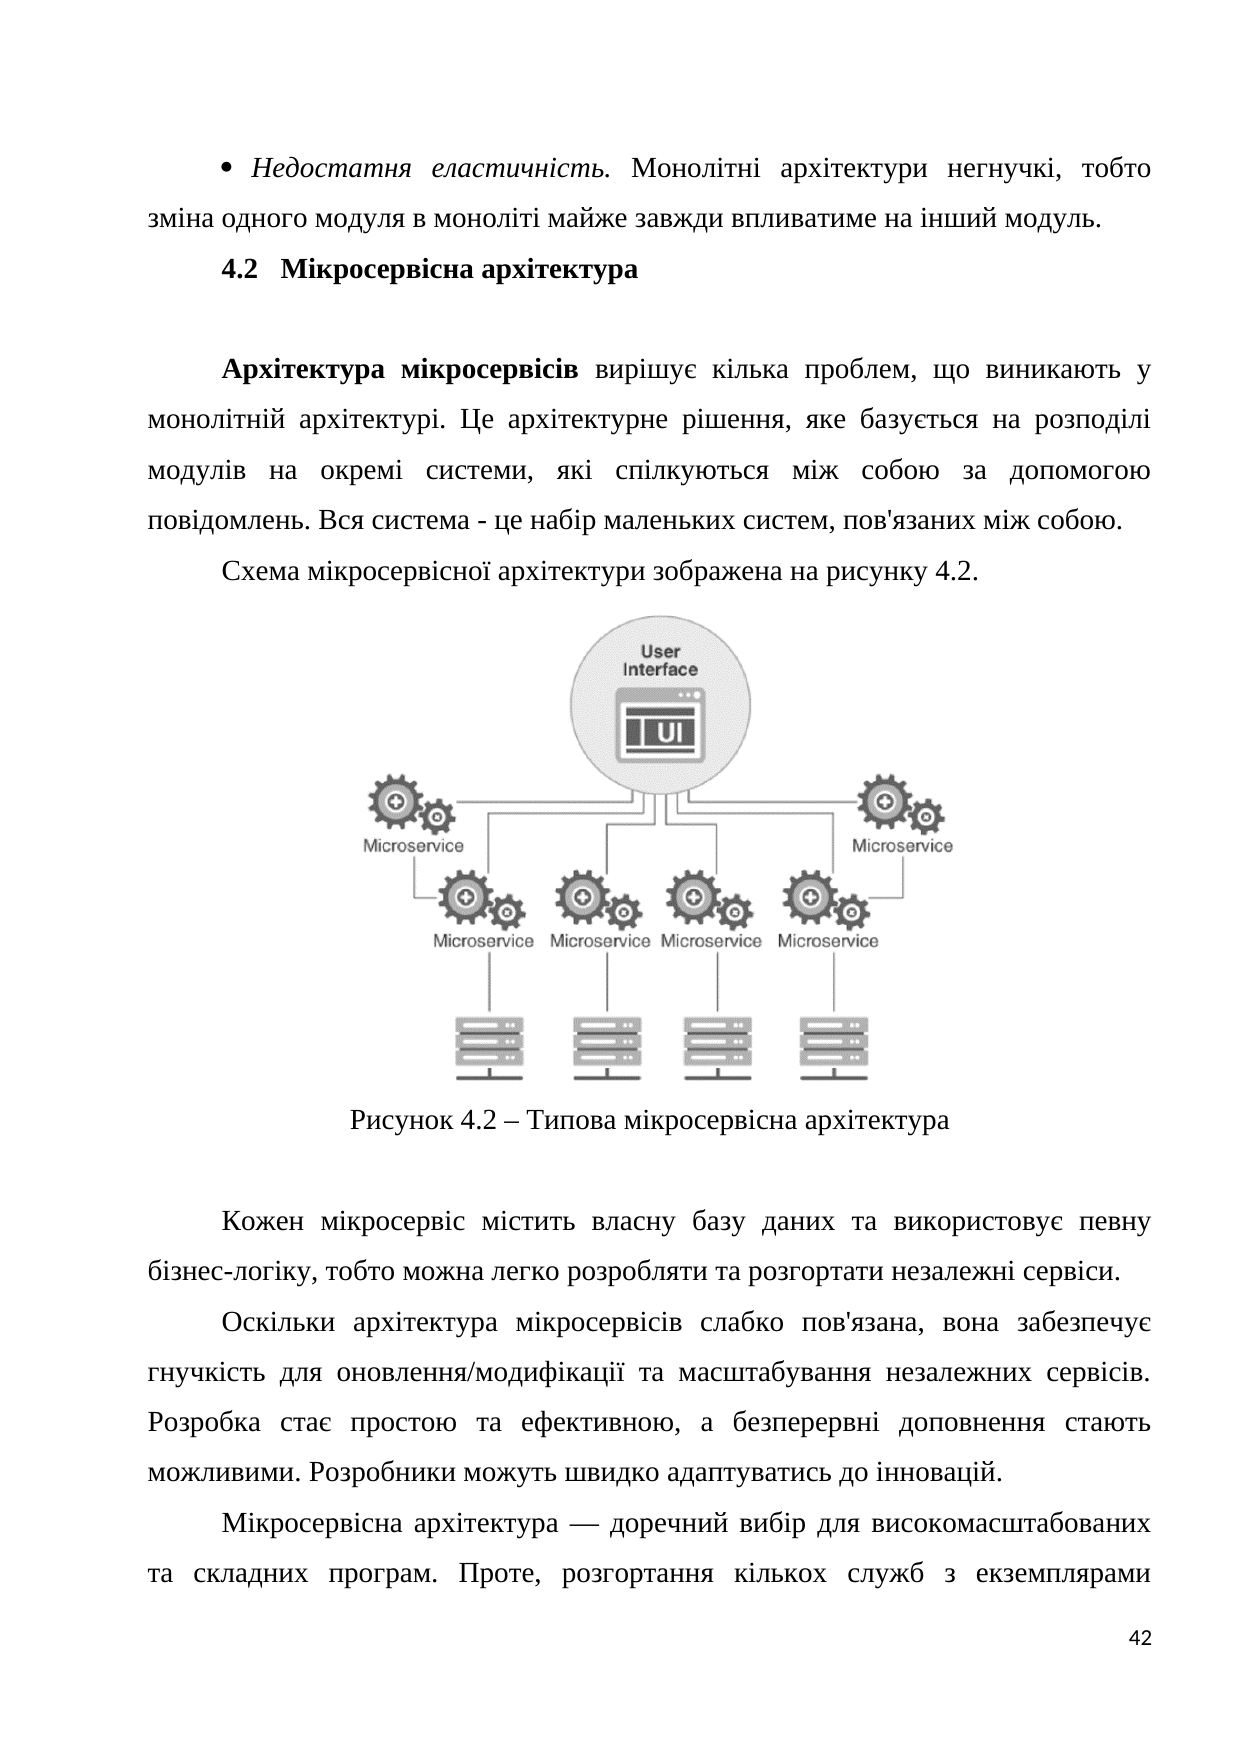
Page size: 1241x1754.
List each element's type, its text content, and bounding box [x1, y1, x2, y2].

picture [340, 602, 959, 1089]
text Рисунок 4.2 – Типова мікросервісна архітектура [147, 1102, 1152, 1136]
text Оскільки архітектура мікросервісів слабко пов'язана, вона забезпечує гнучкість для оновлення/модифікації та масштабування незалежних сервісів. Розробка стає простою та ефективною, а безперервні доповнення стають можливими. Розробники можуть швидко адаптуватись до інновацій. [147, 1304, 1152, 1488]
text Схема мікросервісної архітектури зображена на рисунку 4.2. [147, 553, 1152, 586]
list Недостатня еластичність. Монолітні архітектури негнучкі, тобто зміна одного модуля в моноліті майже завжди впливатиме на інший модуль. [147, 150, 1152, 234]
text Мікросервісна архітектура [147, 251, 1152, 284]
text Кожен мікросервіс містить власну базу даних та використовує певну бізнес-логіку, тобто можна легко розробляти та розгортати незалежні сервіси. [147, 1203, 1152, 1287]
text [147, 1505, 1152, 1589]
text Архітектура мікросервісів вирішує кілька проблем, що виникають у монолітній архітектурі. Це архітектурне рішення, яке базується на розподілі модулів на окремі системи, які спілкуються між собою за допомогою повідомлень. Вся система - це набір маленьких систем, пов'язаних між собою. [147, 351, 1152, 536]
